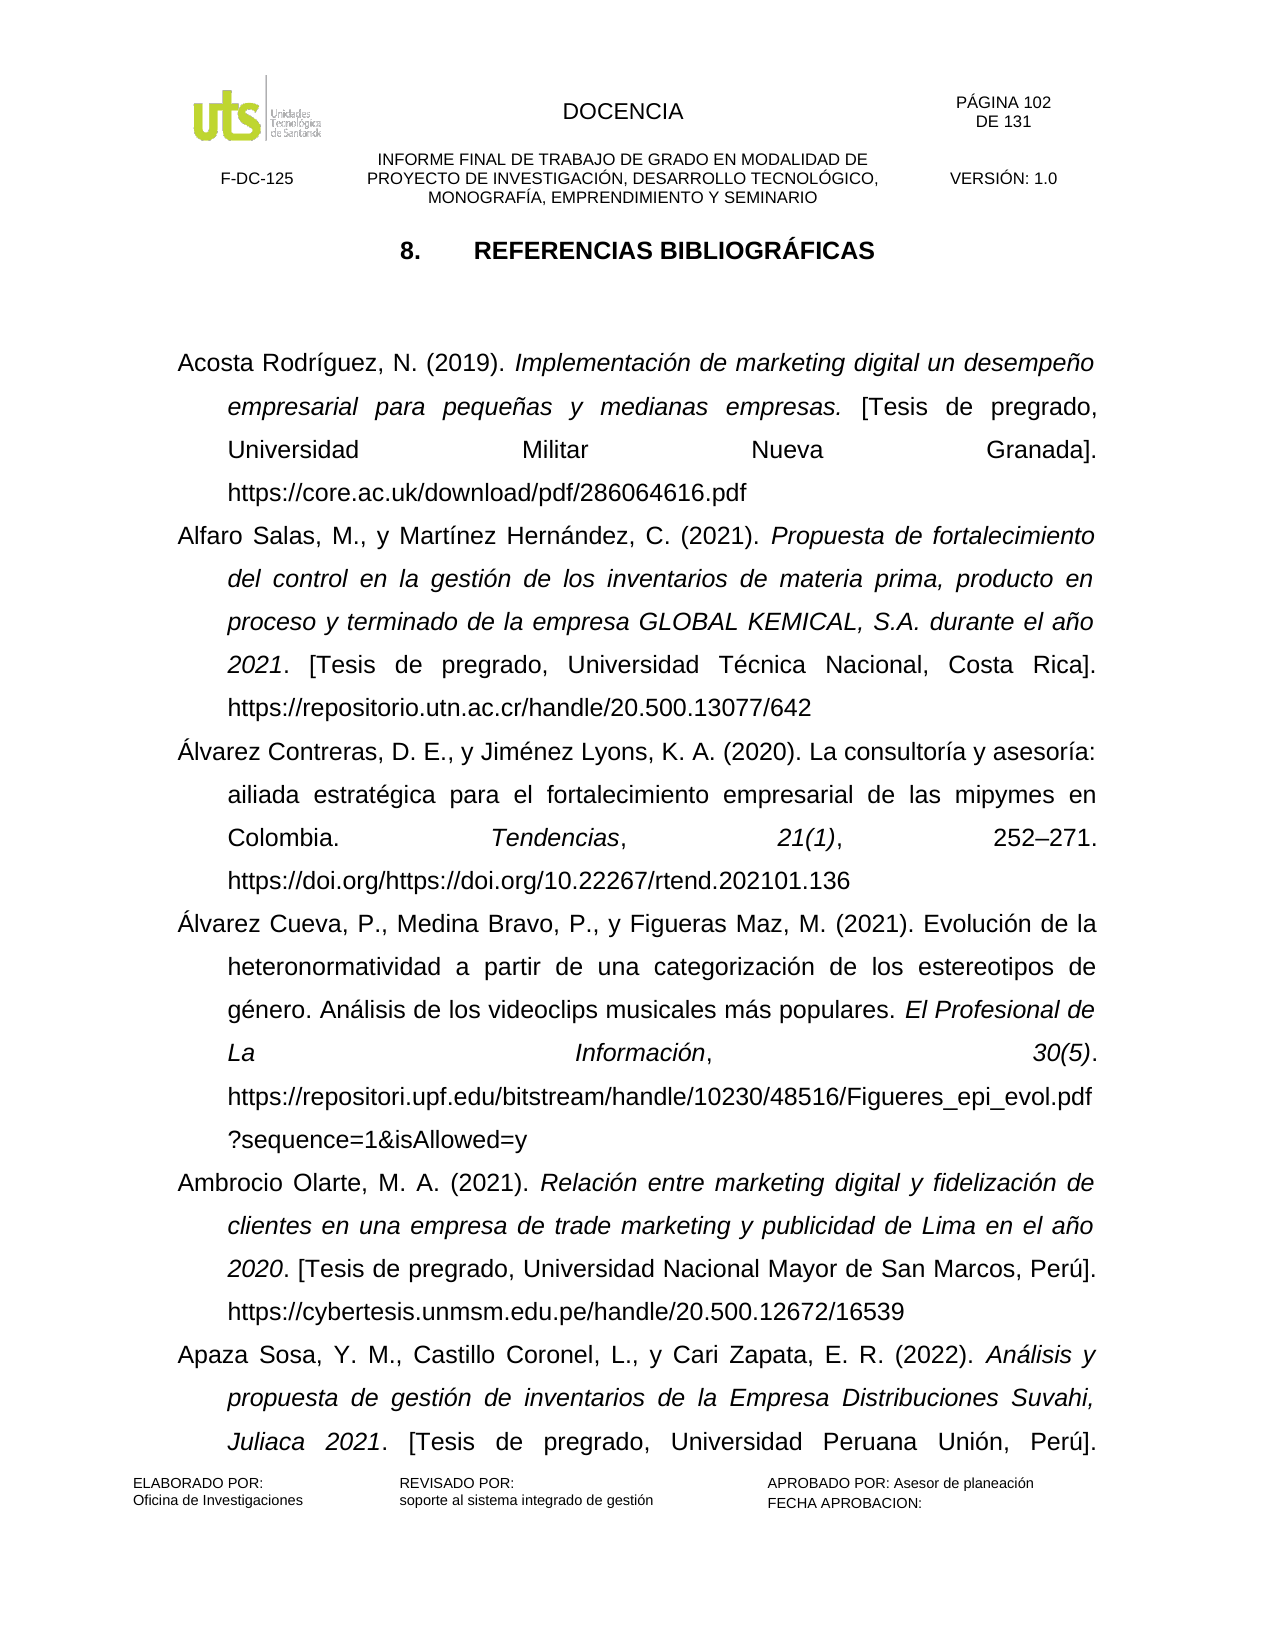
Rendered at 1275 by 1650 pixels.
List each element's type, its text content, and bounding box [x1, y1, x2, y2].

text Alfaro Salas, M., y Martínez Hernández, C. (2021). Propuesta de fortalecimiento del control en la gestión de los inventarios de materia prima, producto en proceso y terminado de la empresa GLOBAL KEMICAL, S.A. durante el año 2021. [Tesis de pregrado, Universidad Técnica Nacional, Costa Rica]. https://repositorio.utn.ac.cr/handle/20.500.13077/642 [177, 521, 1098, 722]
picture [192, 75, 321, 149]
text Álvarez Contreras, D. E., y Jiménez Lyons, K. A. (2020). La consultoría y asesoría: ailiada estratégica para el fortalecimiento empresarial de las mipymes en Colombia. Tendencias, 21(1), 252–271. https://doi.org/https://doi.org/10.22267/rtend.202101.136 [177, 736, 1098, 894]
text Acosta Rodríguez, N. (2019). Implementación de marketing digital un desempeño empresarial para pequeñas y medianas empresas. [Tesis de pregrado, Universidad Militar Nueva Granada]. https://core.ac.uk/download/pdf/286064616.pdf [177, 348, 1098, 506]
subtitle REFERENCIAS BIBLIOGRÁFICAS [177, 236, 1098, 264]
text Ambrocio Olarte, M. A. (2021). Relación entre marketing digital y fidelización de clientes en una empresa de trade marketing y publicidad de Lima en el año 2020. [Tesis de pregrado, Universidad Nacional Mayor de San Marcos, Perú]. https://cybertesis.unmsm.edu.pe/handle/20.500.12672/16539 [177, 1168, 1098, 1326]
text Álvarez Cueva, P., Medina Bravo, P., y Figueras Maz, M. (2021). Evolución de la heteronormatividad a partir de una categorización de los estereotipos de género. Análisis de los videoclips musicales más populares. El Profesional de La Información, 30(5). https://repositori.upf.edu/bitstream/handle/10230/48516/Figueres_epi_evol.pdf?sequence=1&isAllowed=y [177, 909, 1098, 1153]
